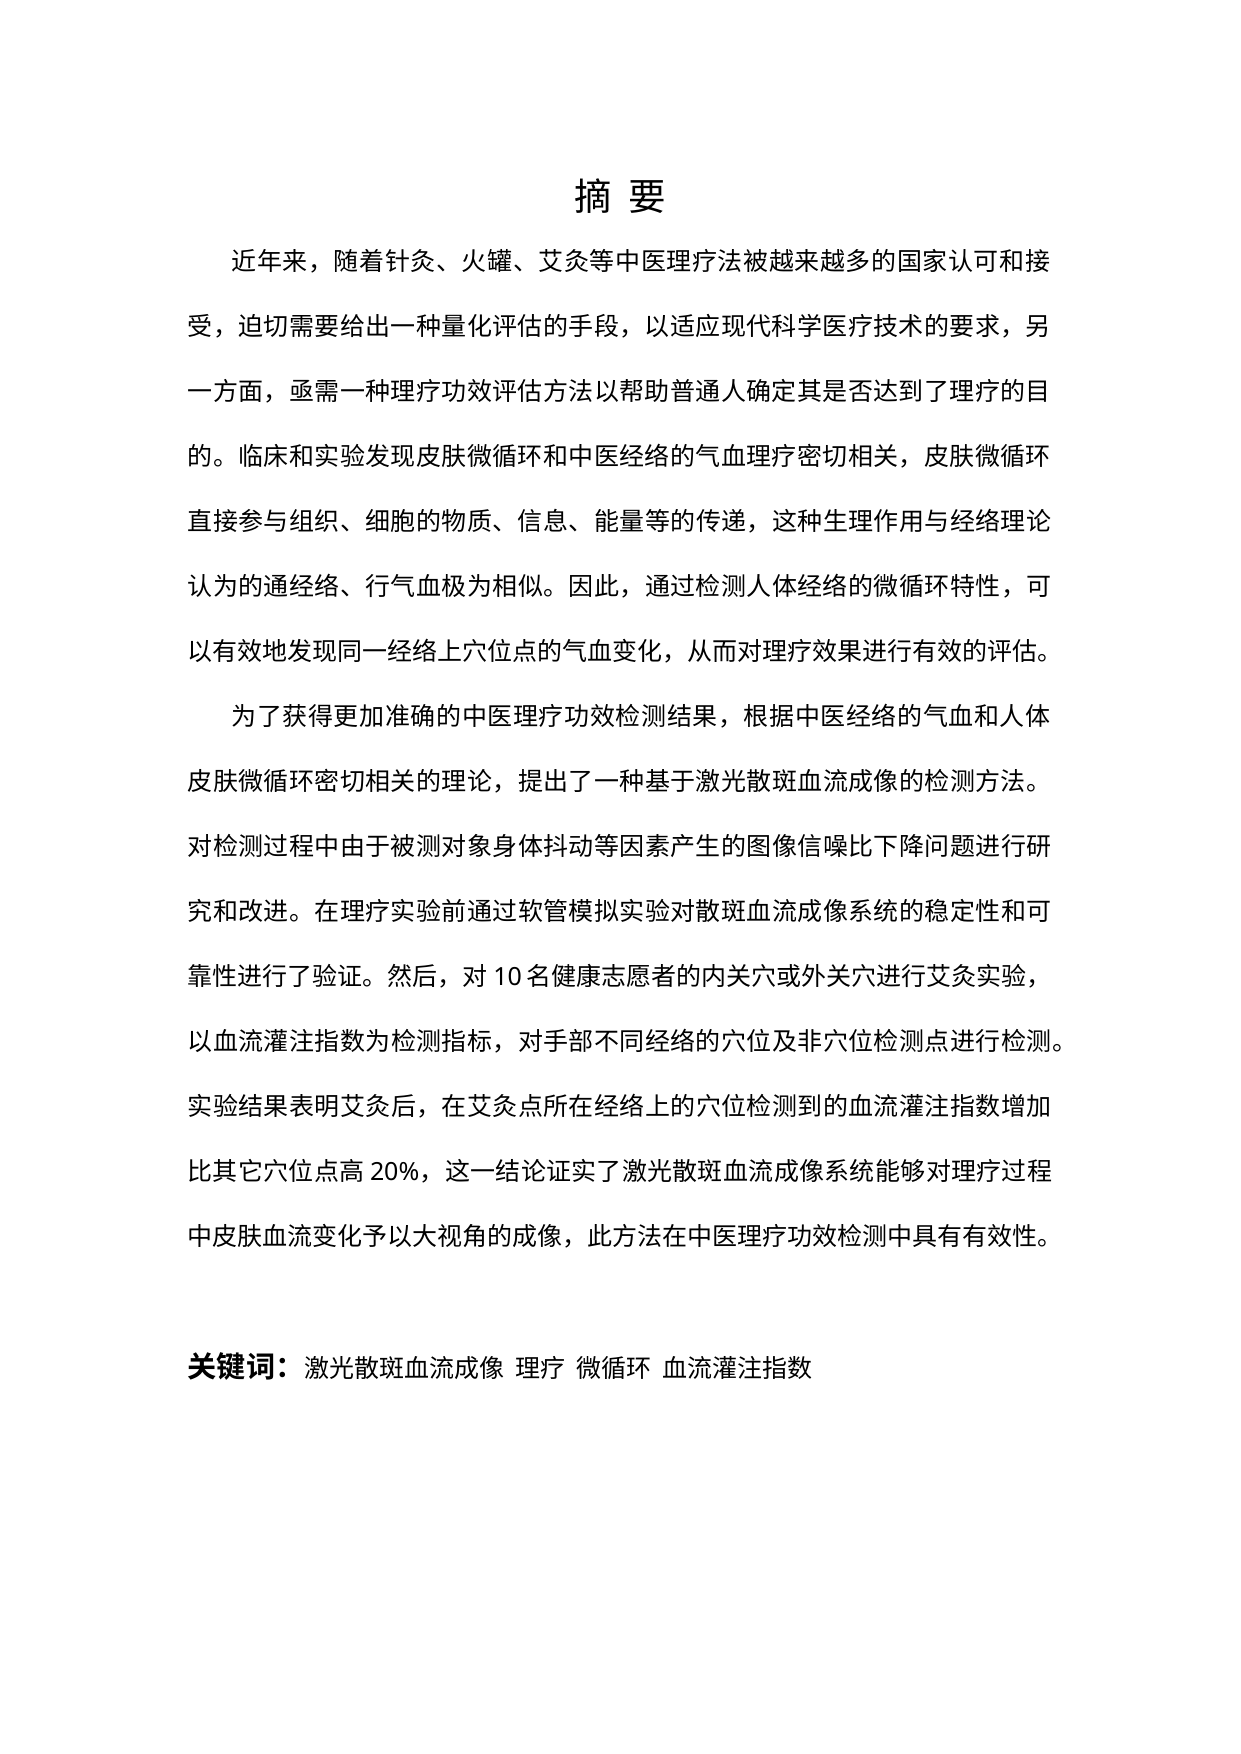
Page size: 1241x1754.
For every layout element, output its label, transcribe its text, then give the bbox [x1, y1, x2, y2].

text 摘 要 [187, 162, 1053, 227]
text 为了获得更加准确的中医理疗功效检测结果，根据中医经络的气血和人体皮肤微循环密切相关的理论，提出了一种基于激光散斑血流成像的检测方法。对检测过程中由于被测对象身体抖动等因素产生的图像信噪比下降问题进行研究和改进。在理疗实验前通过软管模拟实验对散斑血流成像系统的稳定性和可靠性进行了验证。然后，对10名健康志愿者的内关穴或外关穴进行艾灸实验，以血流灌注指数为检测指标，对手部不同经络的穴位及非穴位检测点进行检测。实验结果表明艾灸后，在艾灸点所在经络上的穴位检测到的血流灌注指数增加比其它穴位点高20%，这一结论证实了激光散斑血流成像系统能够对理疗过程中皮肤血流变化予以大视角的成像，此方法在中医理疗功效检测中具有有效性。 [187, 682, 1053, 1267]
text 关键词：激光散斑血流成像 理疗 微循环 血流灌注指数 [187, 1332, 1053, 1397]
text 近年来，随着针灸、火罐、艾灸等中医理疗法被越来越多的国家认可和接受，迫切需要给出一种量化评估的手段，以适应现代科学医疗技术的要求，另一方面，亟需一种理疗功效评估方法以帮助普通人确定其是否达到了理疗的目的。临床和实验发现皮肤微循环和中医经络的气血理疗密切相关，皮肤微循环直接参与组织、细胞的物质、信息、能量等的传递，这种生理作用与经络理论认为的通经络、行气血极为相似。因此，通过检测人体经络的微循环特性，可以有效地发现同一经络上穴位点的气血变化，从而对理疗效果进行有效的评估。 [187, 227, 1053, 682]
